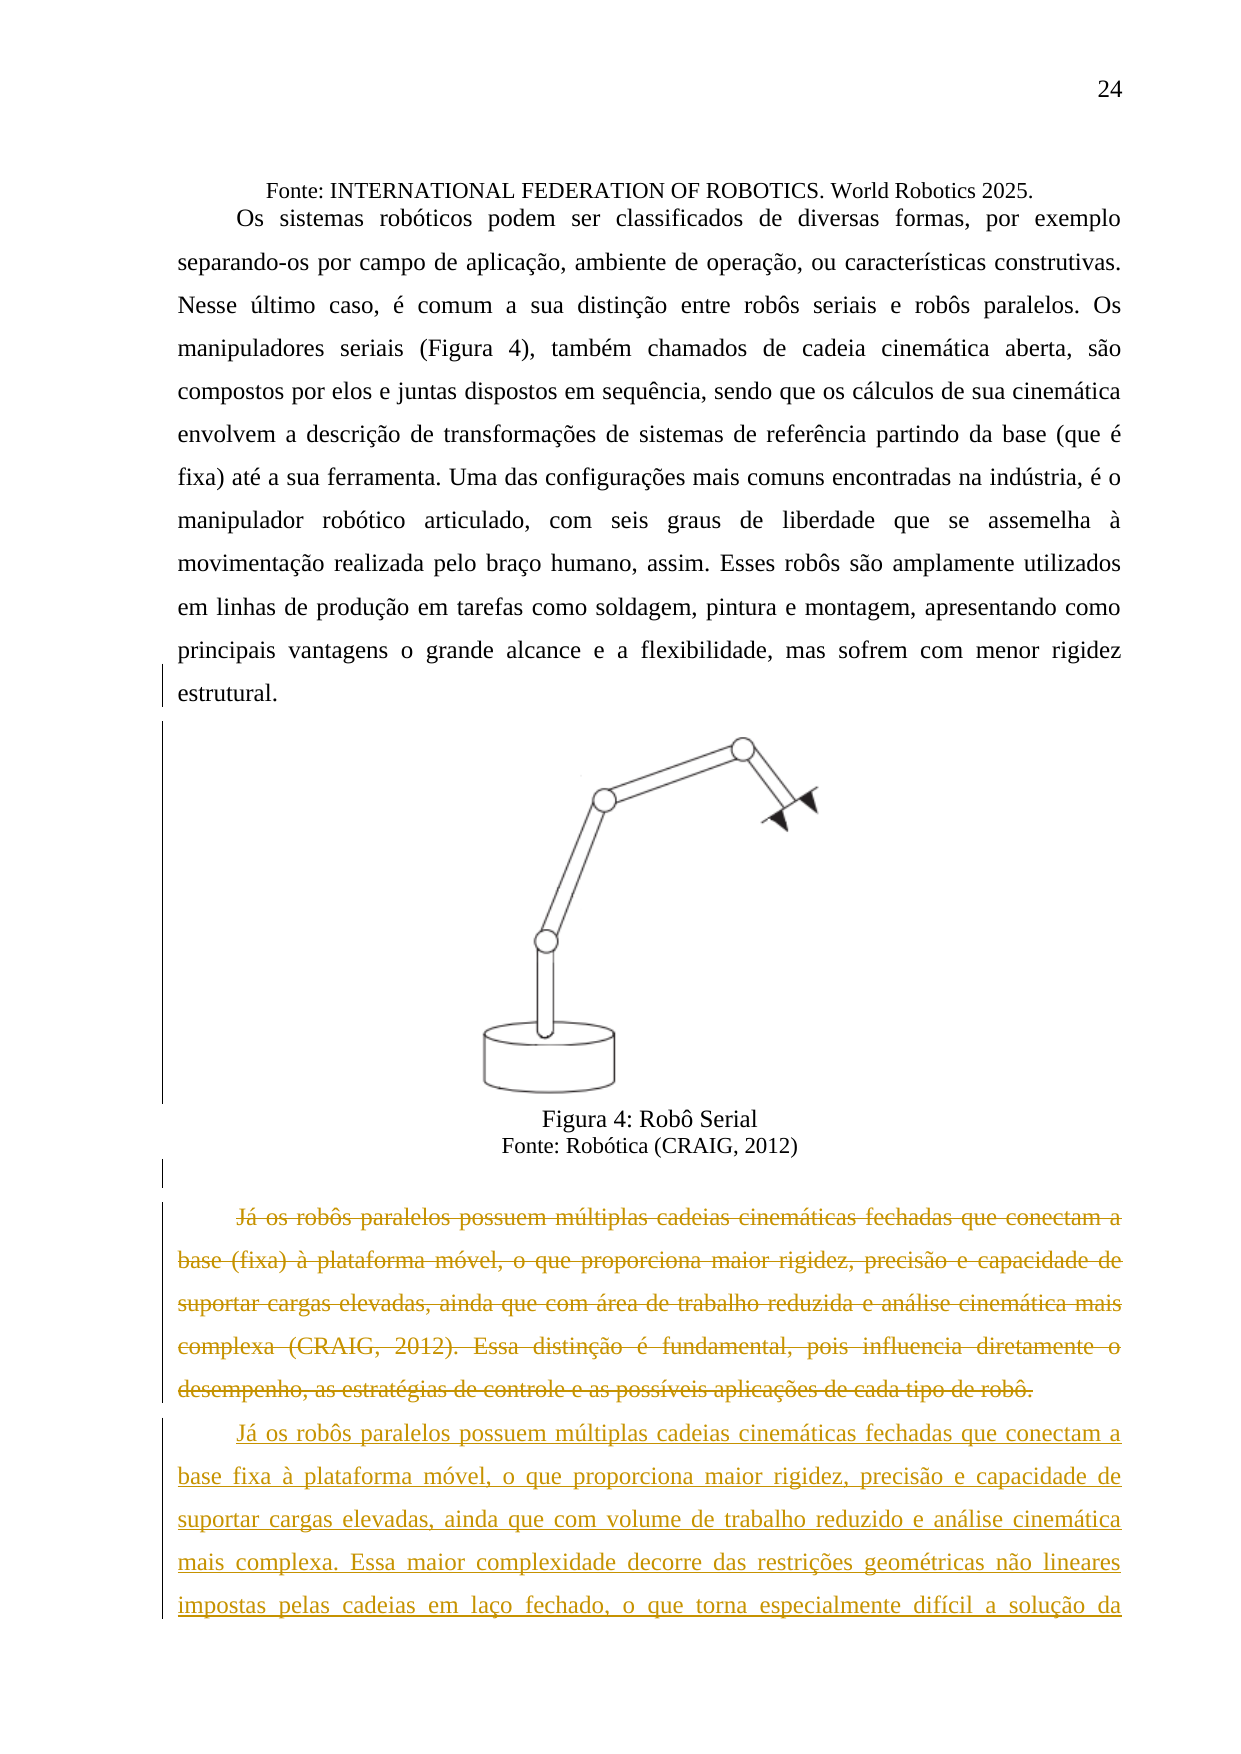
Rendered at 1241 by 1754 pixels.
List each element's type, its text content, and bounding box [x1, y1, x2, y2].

picture [473, 721, 826, 1104]
text Fonte: INTERNATIONAL FEDERATION OF ROBOTICS. World Robotics 2025. [177, 177, 1122, 203]
text Fonte: Robótica (CRAIG, 2012) [177, 1133, 1122, 1159]
text Os sistemas robóticos podem ser classificados de diversas formas, por exemplo separando-os por campo de aplicação, ambiente de operação, ou características construtivas. Nesse último caso, é comum a sua distinção entre robôs seriais e robôs paralelos. Os manipuladores seriais (Figura 4), também chamados de cadeia cinemática aberta, são compostos por elos e juntas dispostos em sequência, sendo que os cálculos de sua cinemática envolvem a descrição de transformações de sistemas de referência partindo da base (que é fixa) até a sua ferramenta. Uma das configurações mais comuns encontradas na indústria, é o manipulador robótico articulado, com seis graus de liberdade que se assemelha à movimentação realizada pelo braço humano, assim. Esses robôs são amplamente utilizados em linhas de produção em tarefas como soldagem, pintura e montagem, apresentando como principais vantagens o grande alcance e a flexibilidade, mas sofrem com menor rigidez estrutural. [177, 203, 1122, 707]
